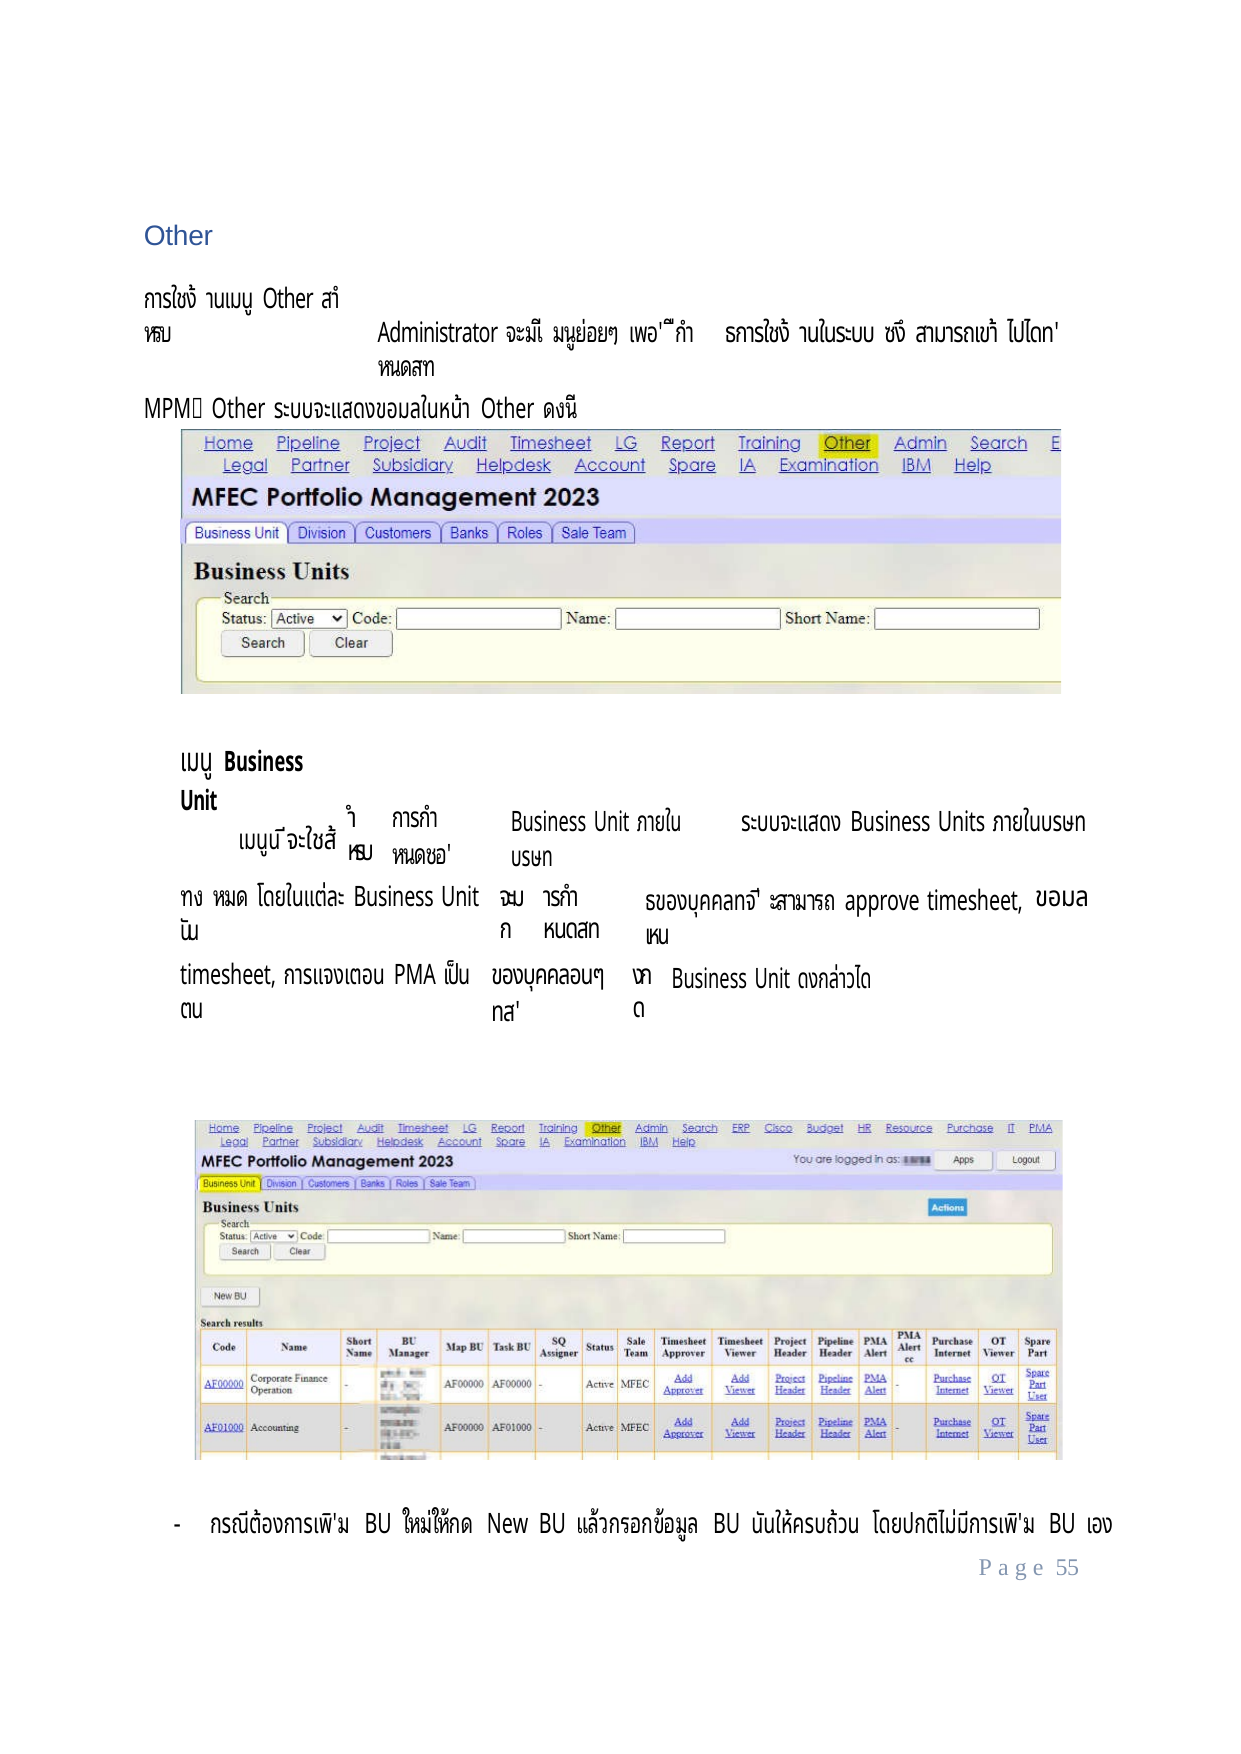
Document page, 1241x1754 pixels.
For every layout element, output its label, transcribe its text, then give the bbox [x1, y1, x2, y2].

text การกําหนดชอ' [392, 801, 494, 872]
text าํ หรบ [347, 801, 380, 867]
text การใชง้ านเมนู Other สาํ หรบ [143, 278, 359, 349]
text Business Unit ดงกล่าวได [671, 958, 1232, 996]
text งกด [632, 958, 654, 1023]
text เมนูน ีจะใชส้ [0, 823, 337, 856]
text ทง หมด โดยในแต่ละ Business Unit นัน [180, 876, 482, 947]
text timesheet, การแจงเตอน PMA เป็นตน [180, 954, 472, 1026]
picture [194, 1120, 1063, 1460]
text ขอมล [1035, 880, 1232, 912]
text ารกําหนดสท [543, 880, 633, 945]
text MPM Other ระบบจะแสดงขอมลในหน้า Other ดงนี [143, 388, 1232, 426]
text - กรณีต้องการเพิ'ม BU ใหม่ให้กด New BU แล้วกรอกข้อมูล BU นันให้ครบถ้วน โดยปกติไม่มีการเพิ'ม BU เอง [54, 1503, 1232, 1541]
text จะมก [499, 880, 532, 945]
picture [180, 429, 1062, 694]
text Other [143, 219, 359, 251]
text ระบบจะแสดง Business Units ภายในบรษท [741, 801, 1232, 840]
text ธการใชง้ านในระบบ ซงึ สามารถเขา้ ไปไดท' [724, 312, 1232, 351]
text ธของบุคคลทจ'ี ะสามารถ approve timesheet, เหน [645, 880, 1023, 951]
text Business Unit ภายในบรษท [511, 801, 722, 872]
text เมนู Business Unit [180, 741, 345, 818]
text ของบุคคลอนๆทส' [491, 958, 622, 1029]
text Administrator จะมเี มนูย่อยๆ เพอ'ื กําหนดสท [377, 312, 712, 383]
